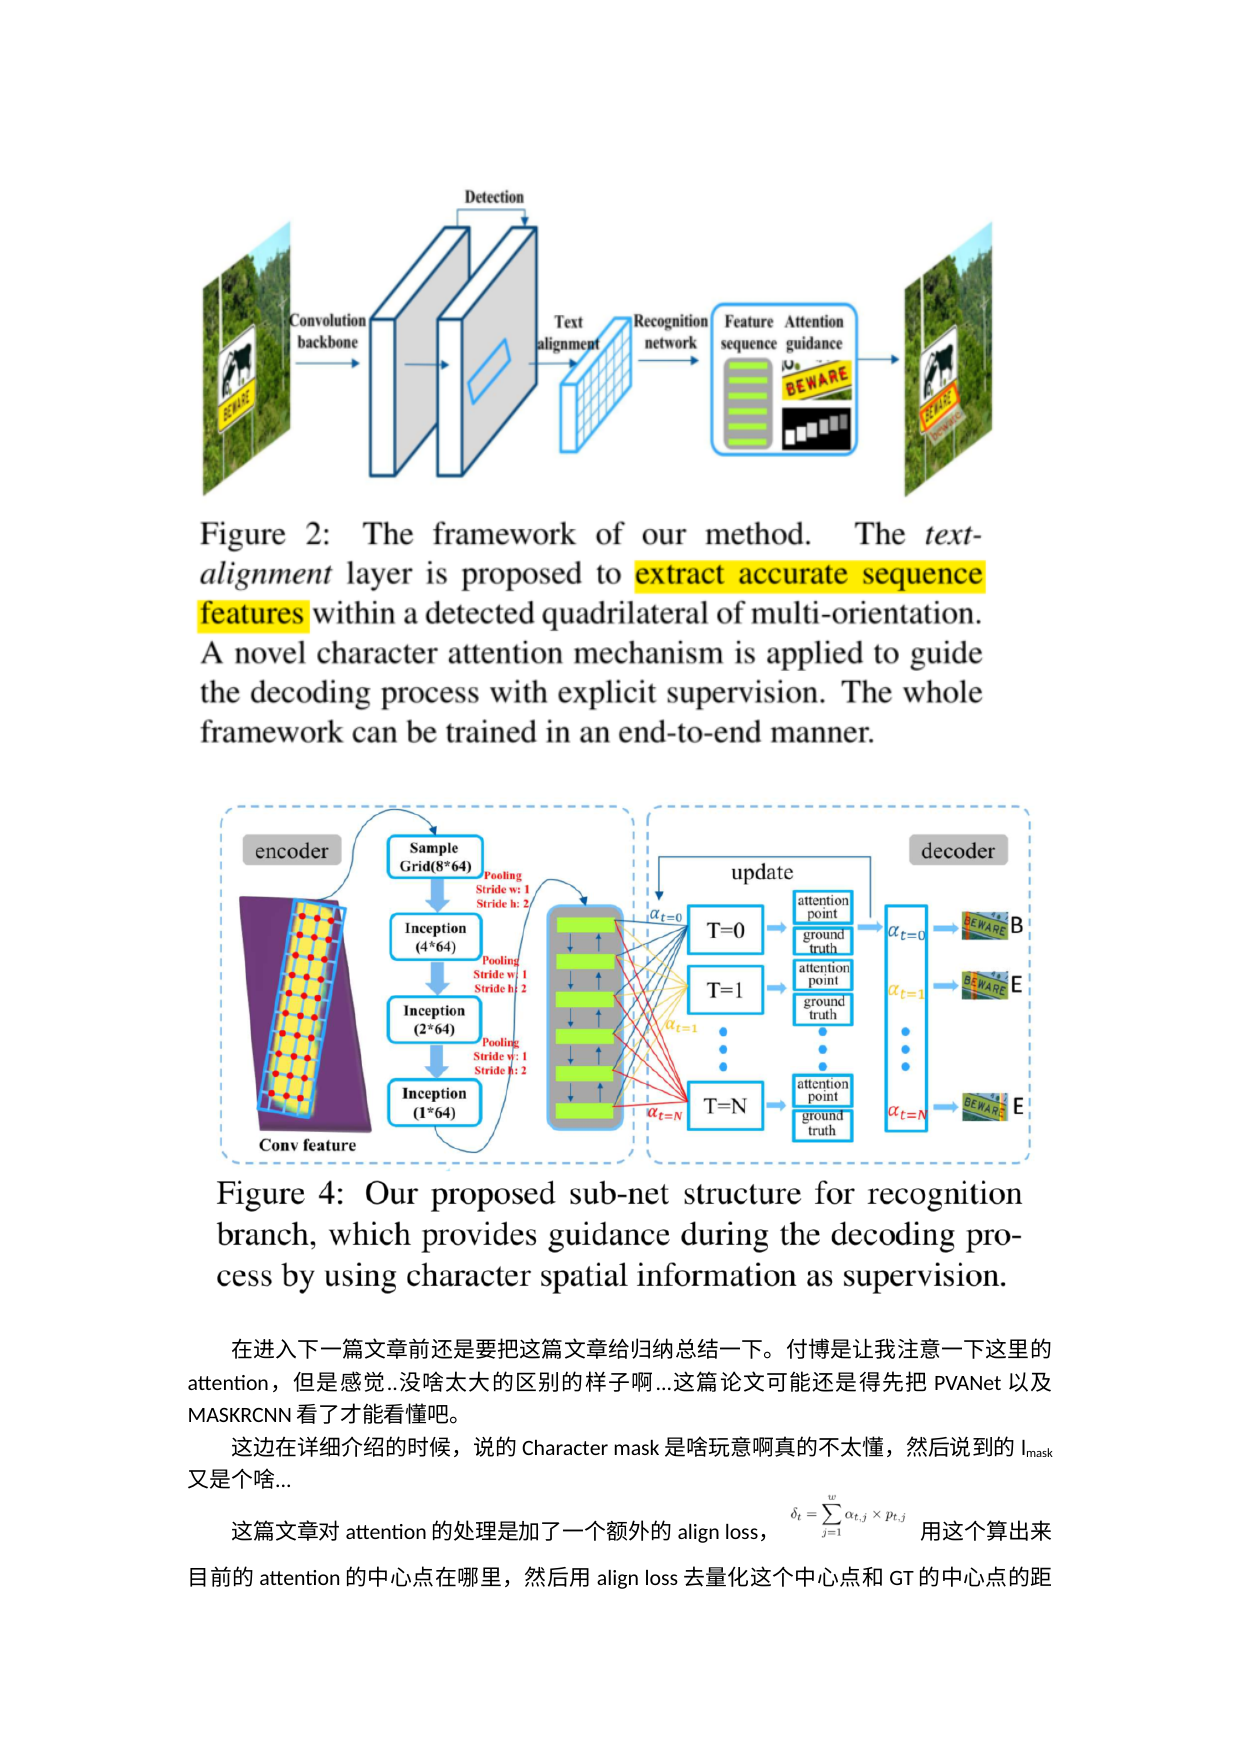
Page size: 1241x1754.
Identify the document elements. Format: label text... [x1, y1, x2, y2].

text 这边在详细介绍的时候，说的Character mask是啥玩意啊真的不太懂，然后说到的lmask又是个啥... [187, 1429, 1053, 1494]
text 在进入下一篇文章前还是要把这篇文章给归纳总结一下。付博是让我注意一下这里的attention，但是感觉..没啥太大的区别的样子啊...这篇论文可能还是得先把PVANet以及MASKRCNN看了才能看懂吧。 [187, 1332, 1053, 1429]
picture [187, 162, 1053, 758]
picture [187, 779, 1052, 1318]
picture [780, 1494, 921, 1540]
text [187, 1494, 1053, 1592]
